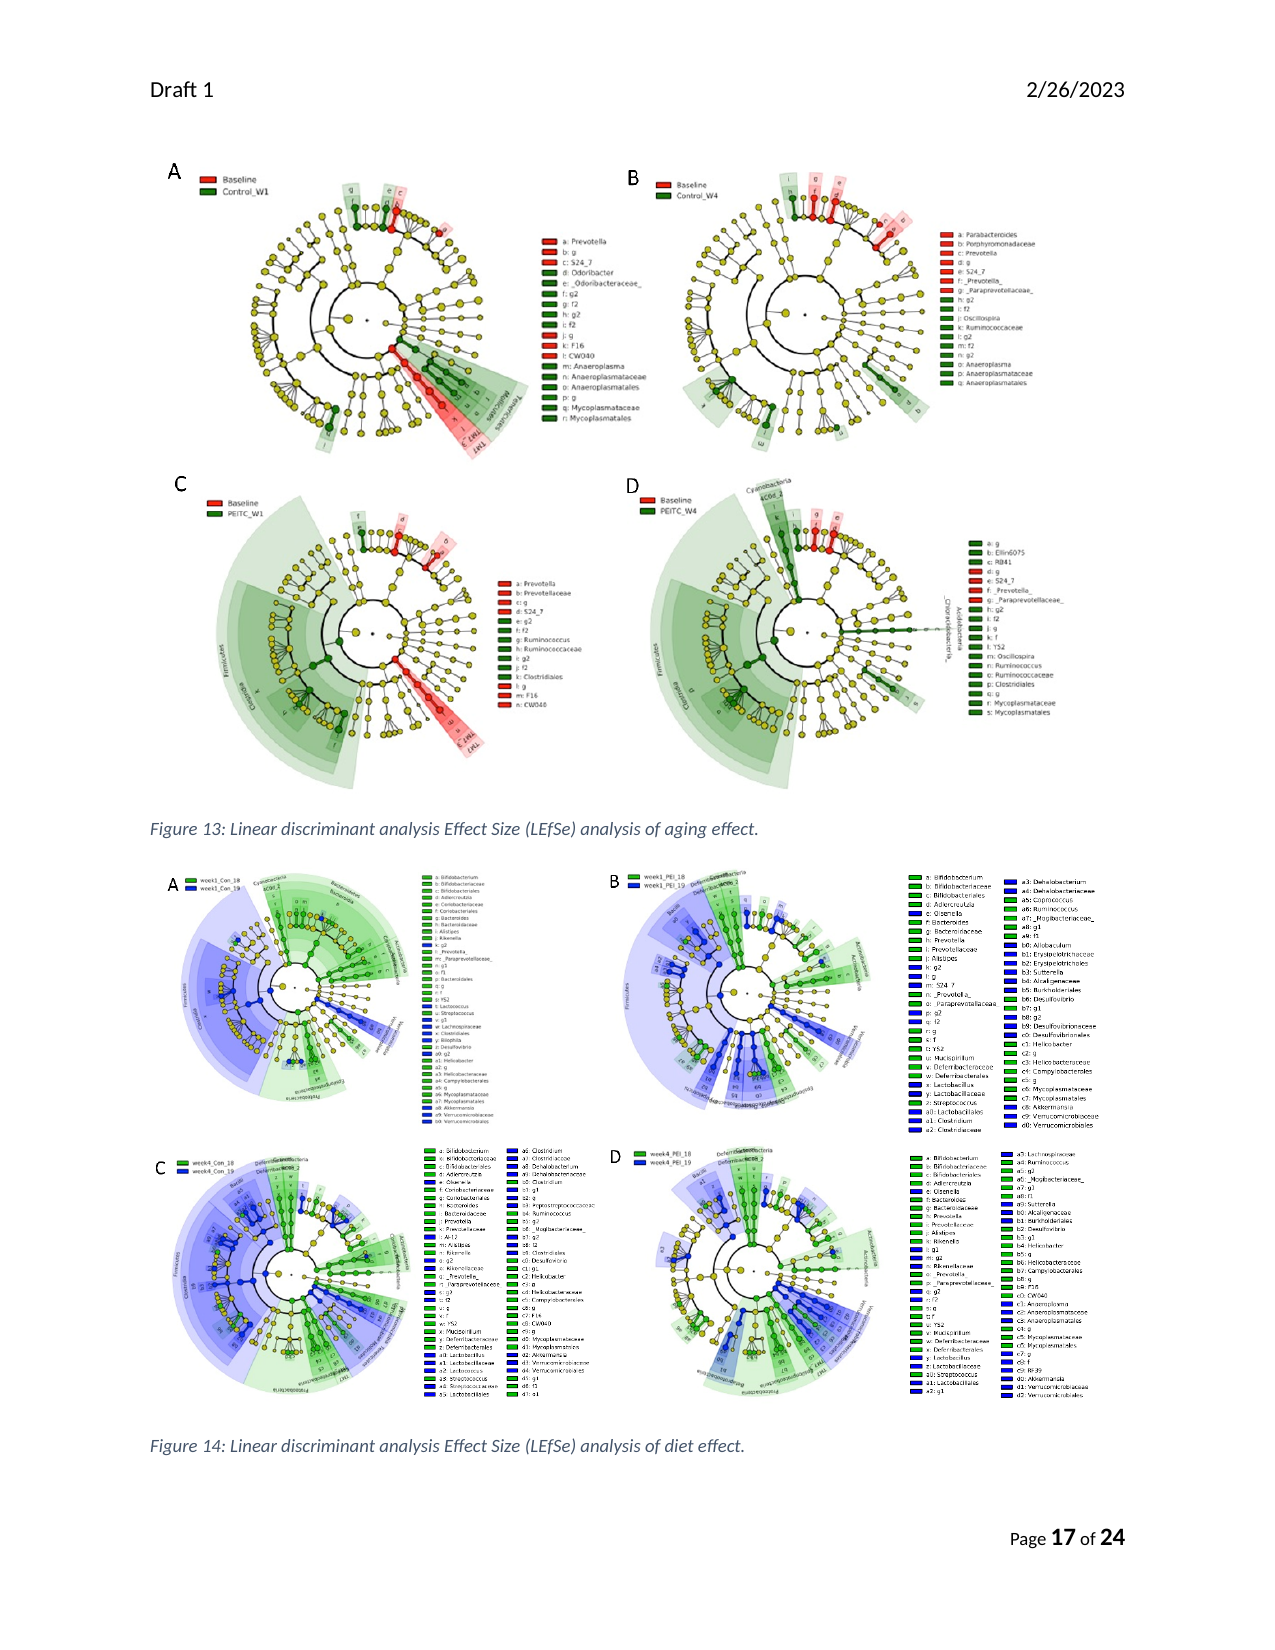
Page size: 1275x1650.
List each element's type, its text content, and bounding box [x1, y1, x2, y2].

picture [150, 150, 1078, 799]
picture [150, 860, 1125, 1416]
